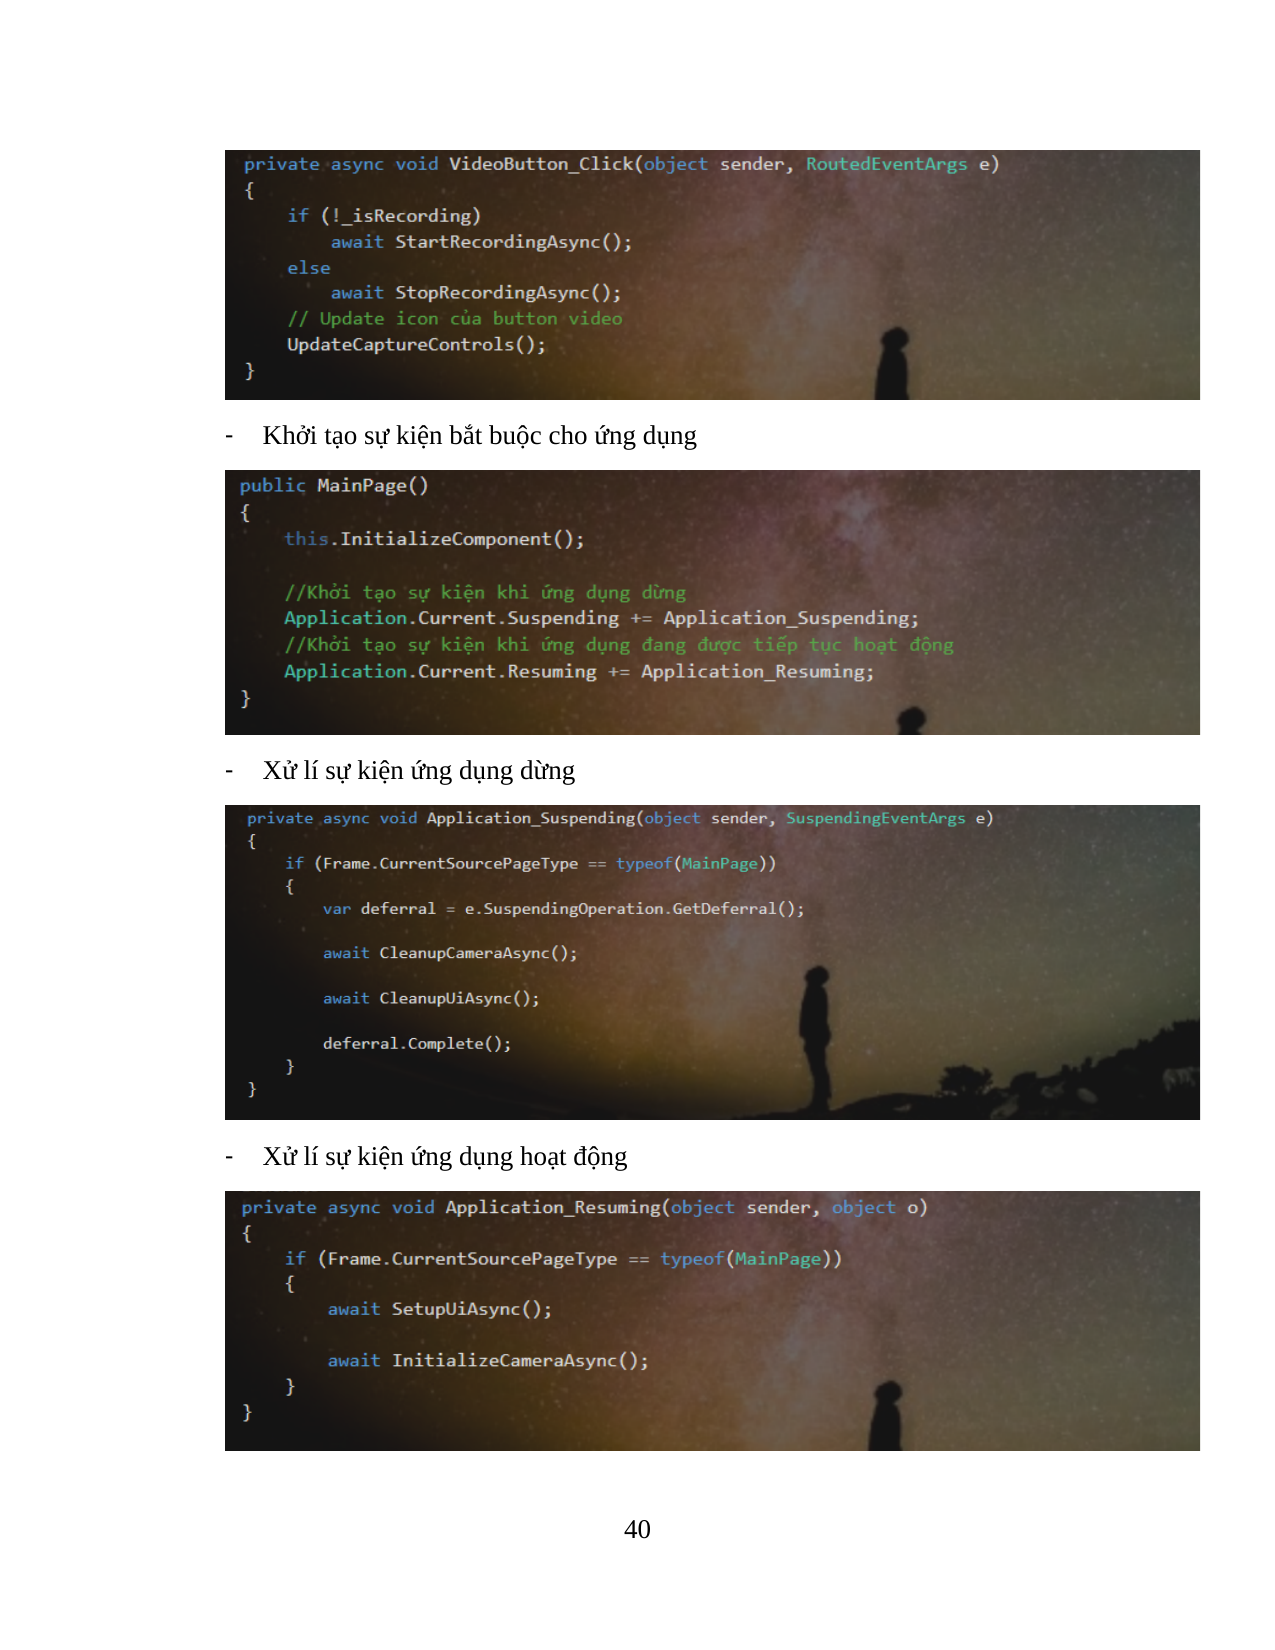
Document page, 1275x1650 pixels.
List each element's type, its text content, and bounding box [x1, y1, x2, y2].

picture [225, 470, 1200, 735]
list Xử lí sự kiện ứng dụng dừng [225, 753, 1125, 786]
list Xử lí sự kiện ứng dụng hoạt động [225, 1139, 1125, 1172]
list Khởi tạo sự kiện bắt buộc cho ứng dụng [225, 418, 1125, 451]
picture [225, 150, 1200, 400]
picture [225, 1191, 1200, 1451]
picture [225, 805, 1200, 1120]
